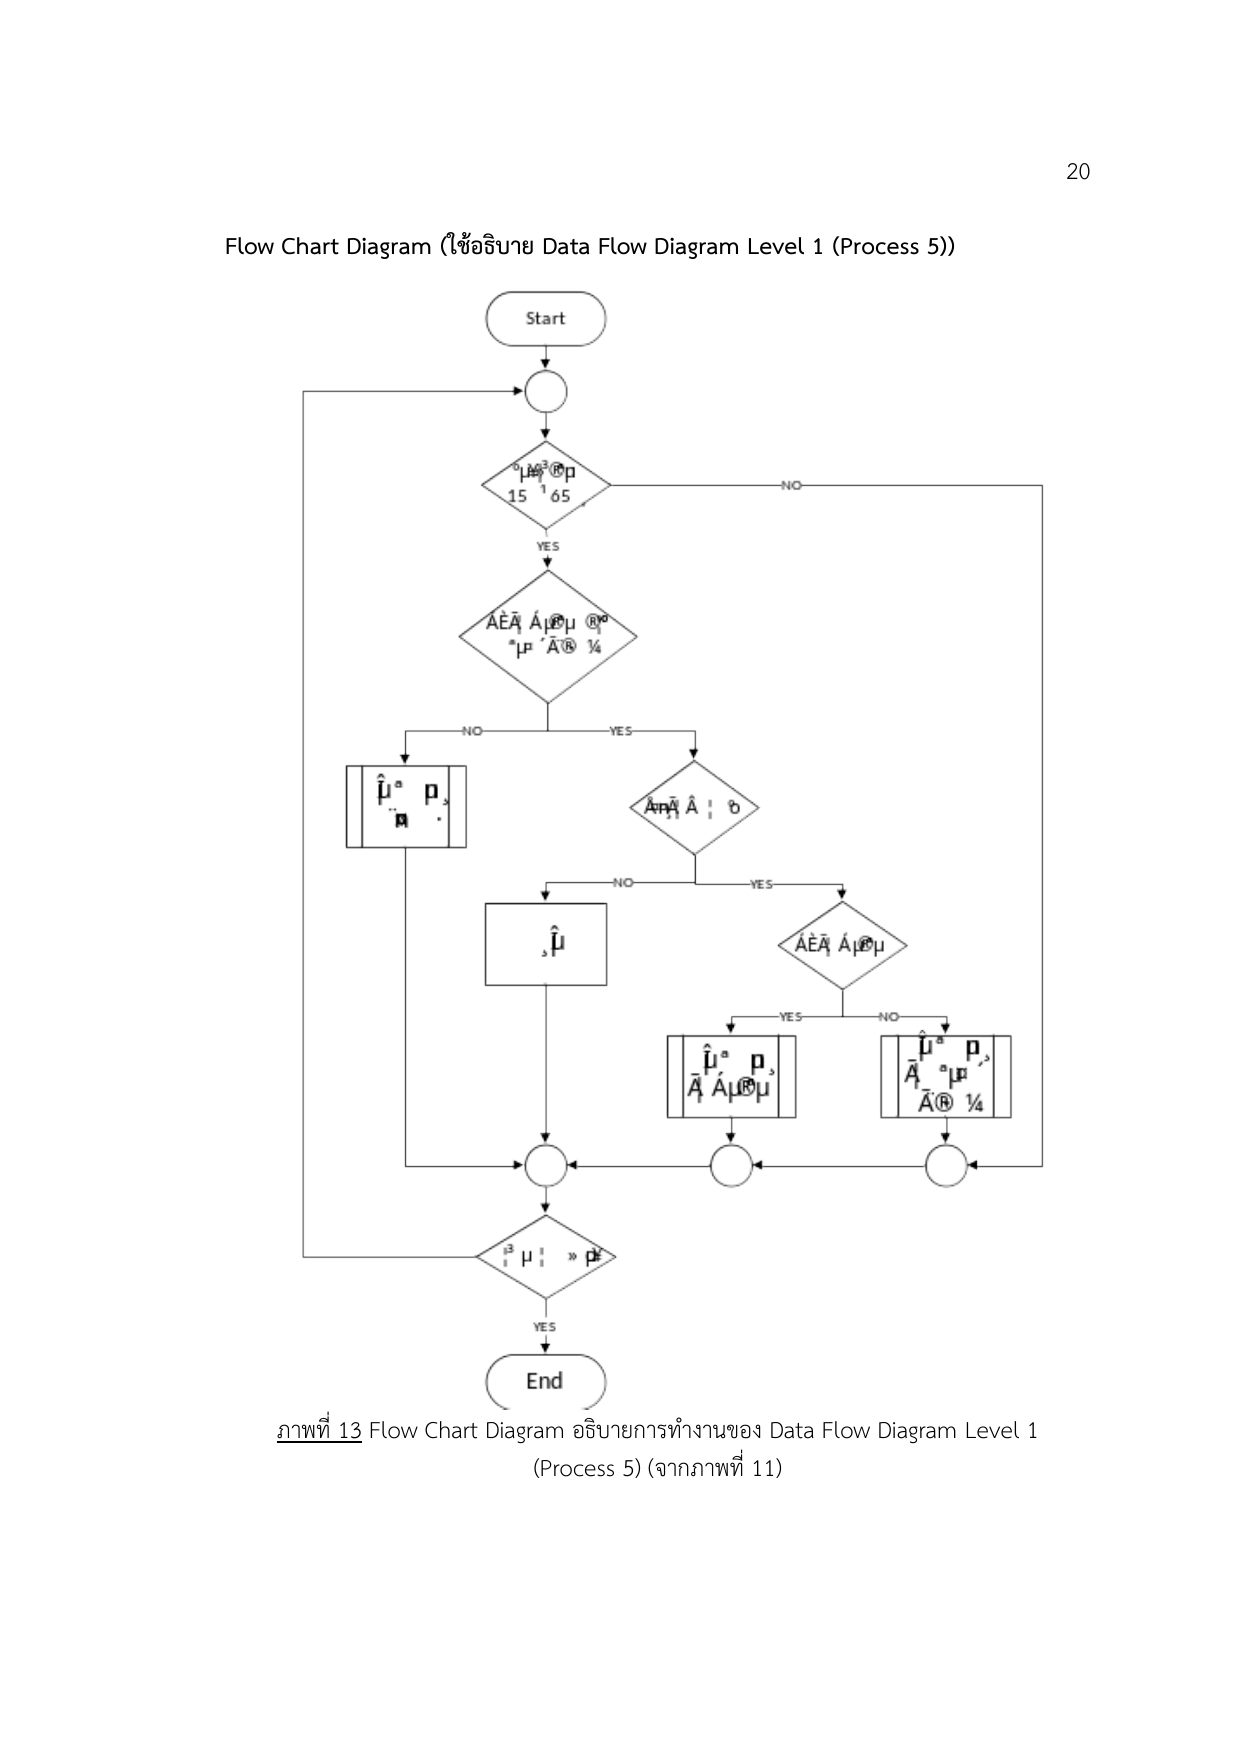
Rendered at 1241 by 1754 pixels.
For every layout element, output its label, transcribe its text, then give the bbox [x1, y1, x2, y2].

subtitle (Process 5) (จากภาพที่ 11) [225, 1447, 1090, 1485]
subtitle Flow Chart Diagram (ใช้อธิบาย Data Flow Diagram Level 1 (Process 5)) [225, 225, 1090, 263]
subtitle ภาพที่ 13 Flow Chart Diagram อธิบายการทำงานของ Data Flow Diagram Level 1 [225, 1409, 1090, 1447]
